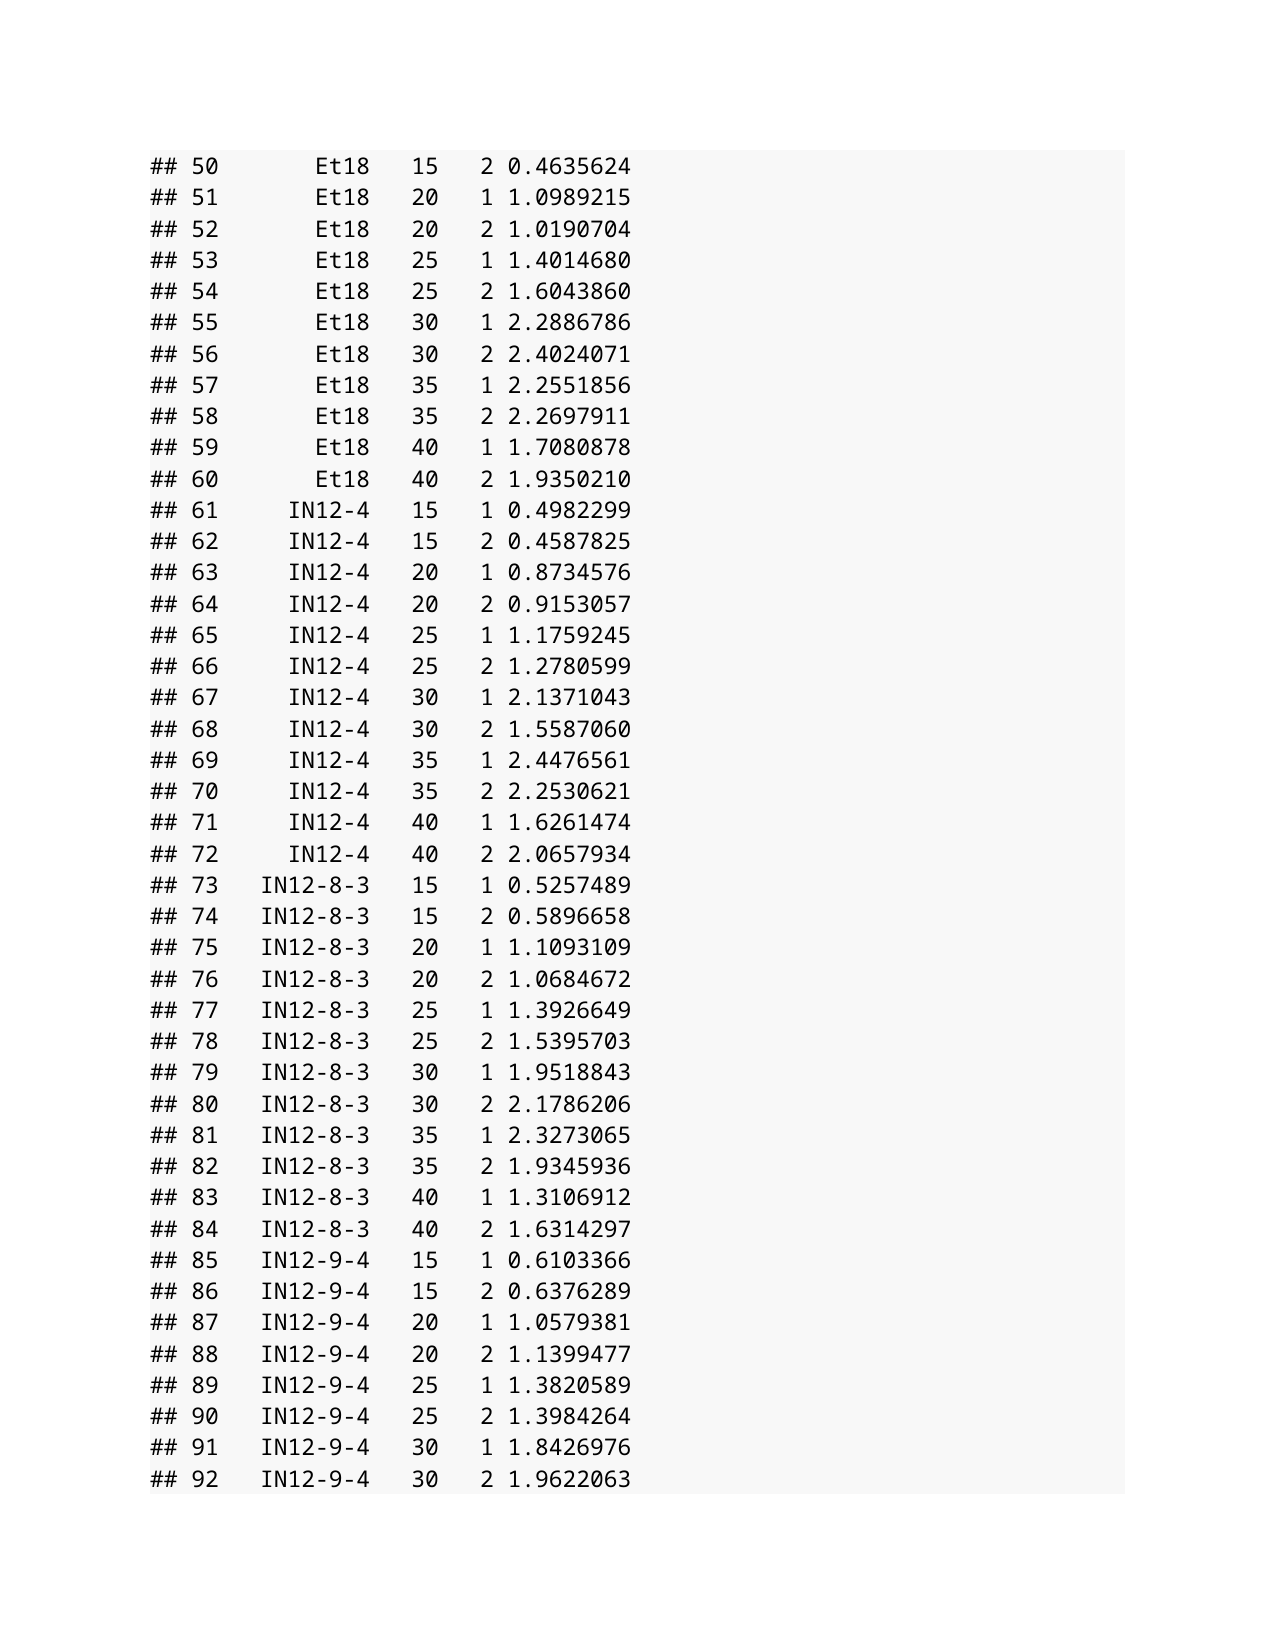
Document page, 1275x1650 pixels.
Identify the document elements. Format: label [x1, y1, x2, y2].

text [150, 150, 1125, 1494]
